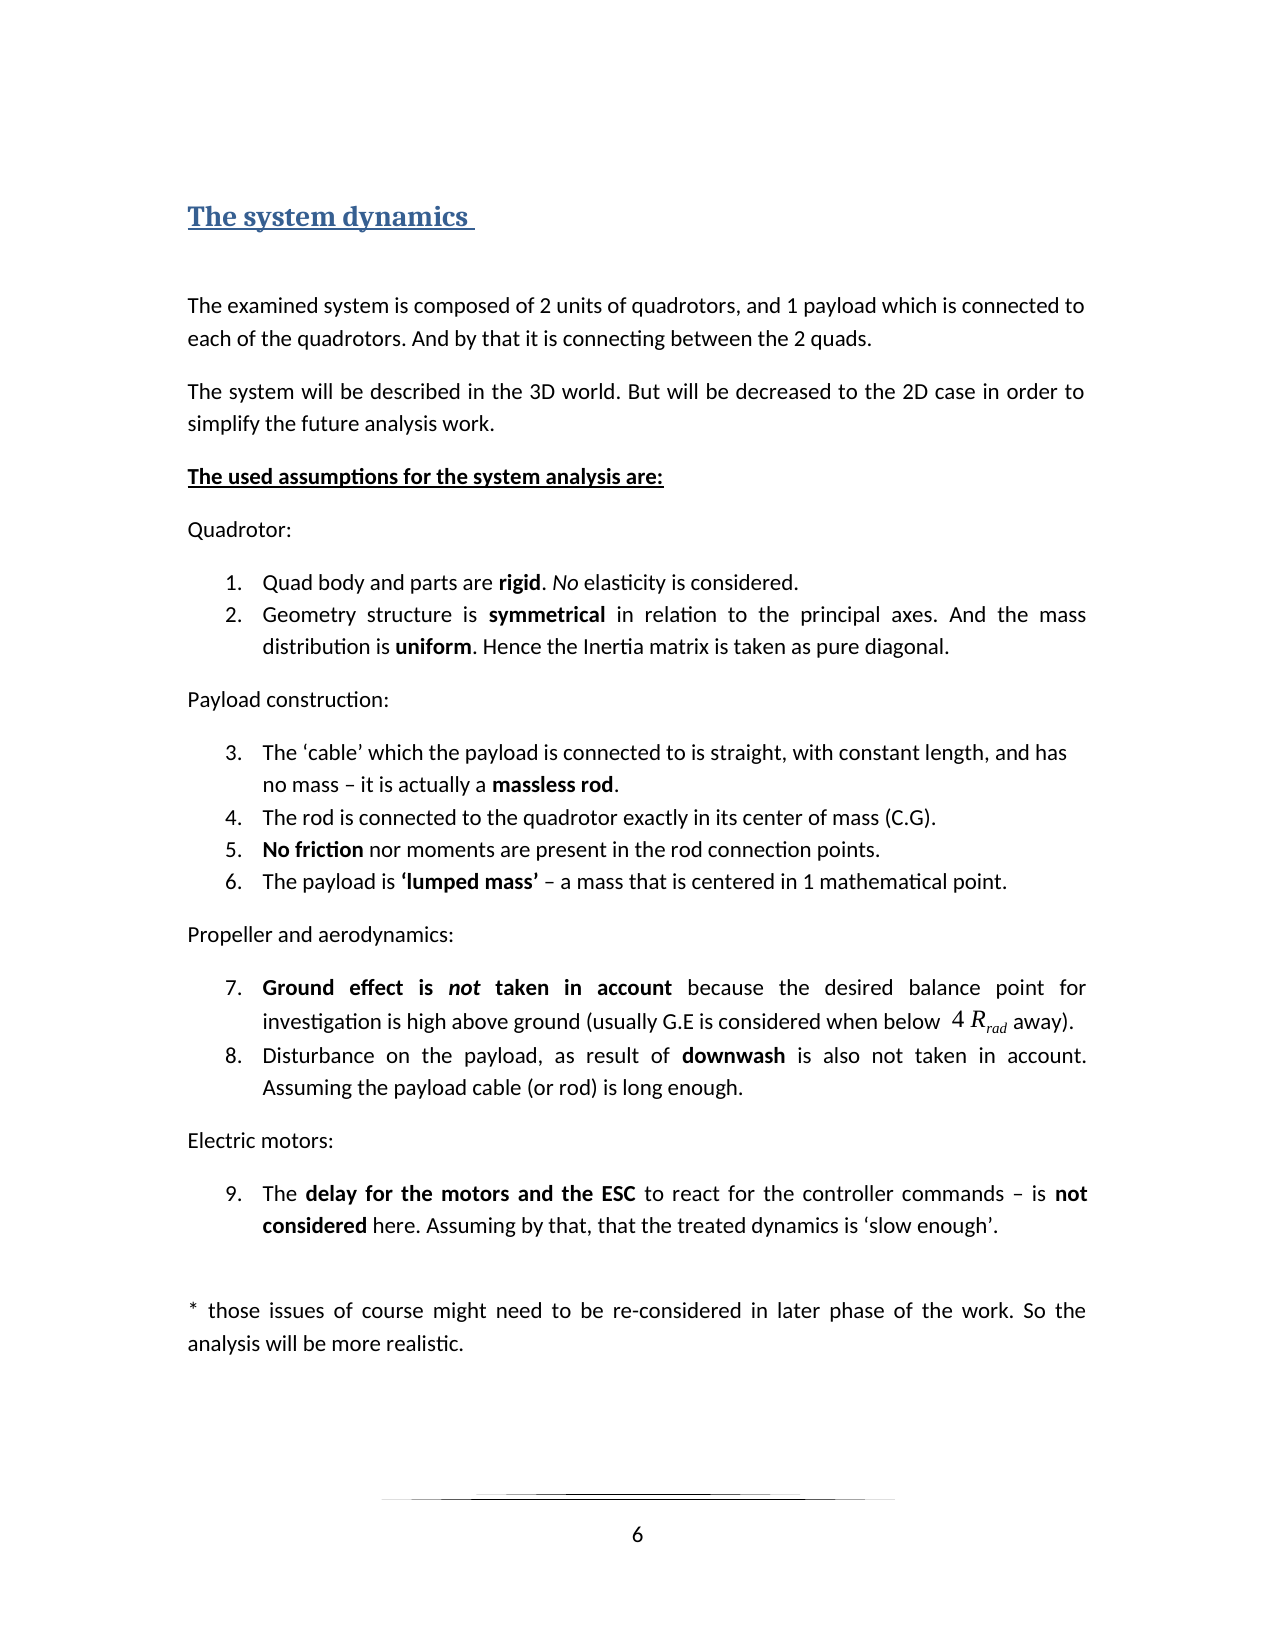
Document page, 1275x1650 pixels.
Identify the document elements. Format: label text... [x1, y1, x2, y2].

text Electric motors: [187, 1126, 1087, 1154]
list Disturbance on the payload, as result of downwash is also not taken in account. Assuming the payload cable (or rod) is long enough. [225, 1041, 1087, 1101]
list Ground effect is not taken in account because the desired balance point for investigation is high above ground (usually G.E is considered when below away). [225, 973, 1087, 1037]
text Quadrotor: [187, 515, 1087, 543]
list The rod is connected to the quadrotor exactly in its center of mass (C.G). [225, 803, 1087, 831]
list The ‘cable’ which the payload is connected to is straight, with constant length, and has no mass – it is actually a massless rod. [225, 738, 1087, 799]
text Payload construction: [187, 685, 1087, 713]
text * those issues of course might need to be re-considered in later phase of the work. So the analysis will be more realistic. [187, 1297, 1087, 1357]
list Quad body and parts are rigid. No elasticity is considered. [225, 568, 1087, 596]
subtitle The system dynamics [187, 200, 1087, 233]
text The used assumptions for the system analysis are: [187, 462, 1087, 490]
text Propeller and aerodynamics: [187, 920, 1087, 948]
list The payload is ‘lumped mass’ – a mass that is centered in 1 mathematical point. [225, 867, 1087, 895]
list No friction nor moments are present in the rod connection points. [225, 835, 1087, 863]
list Geometry structure is symmetrical in relation to the principal axes. And the mass distribution is uniform. Hence the Inertia matrix is taken as pure diagonal. [225, 600, 1087, 660]
text The examined system is composed of 2 units of quadrotors, and 1 payload which is connected to each of the quadrotors. And by that it is connecting between the 2 quads. [187, 292, 1087, 352]
text The system will be described in the 3D world. But will be decreased to the 2D case in order to simplify the future analysis work. [187, 377, 1087, 437]
list The delay for the motors and the ESC to react for the controller commands – is not considered here. Assuming by that, that the treated dynamics is ‘slow enough’. [225, 1179, 1087, 1239]
